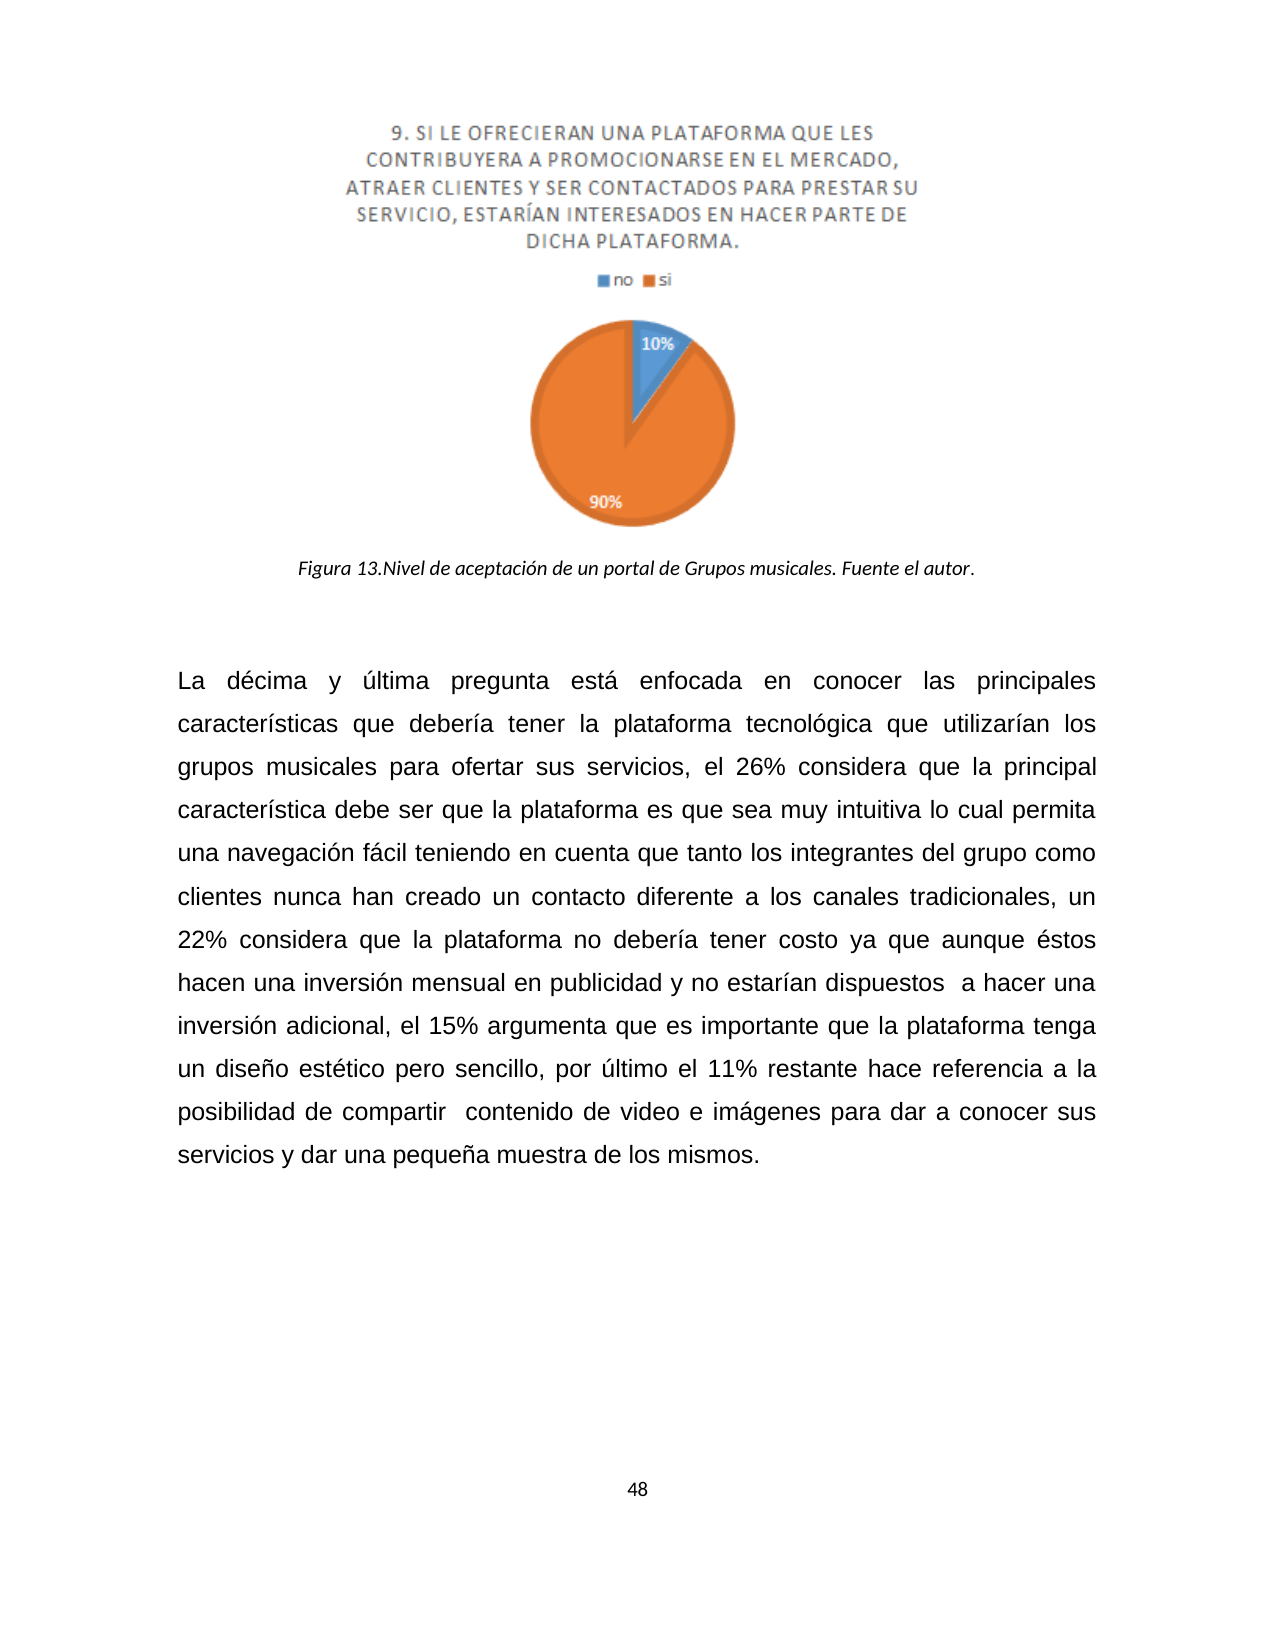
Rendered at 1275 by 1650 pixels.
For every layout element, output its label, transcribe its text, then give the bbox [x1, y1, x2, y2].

text La décima y última pregunta está enfocada en conocer las principales características que debería tener la plataforma tecnológica que utilizarían los grupos musicales para ofertar sus servicios, el 26% considera que la principal característica debe ser que la plataforma es que sea muy intuitiva lo cual permita una navegación fácil teniendo en cuenta que tanto los integrantes del grupo como clientes nunca han creado un contacto diferente a los canales tradicionales, un 22% considera que la plataforma no debería tener costo ya que aunque éstos hacen una inversión mensual en publicidad y no estarían dispuestos a hacer una inversión adicional, el 15% argumenta que es importante que la plataforma tenga un diseño estético pero sencillo, por último el 11% restante hace referencia a la posibilidad de compartir contenido de video e imágenes para dar a conocer sus servicios y dar una pequeña muestra de los mismos. [177, 666, 1098, 1169]
text Figura 13.Nivel de aceptación de un portal de Grupos musicales. Fuente el autor. [177, 556, 1098, 581]
picture [327, 118, 948, 531]
